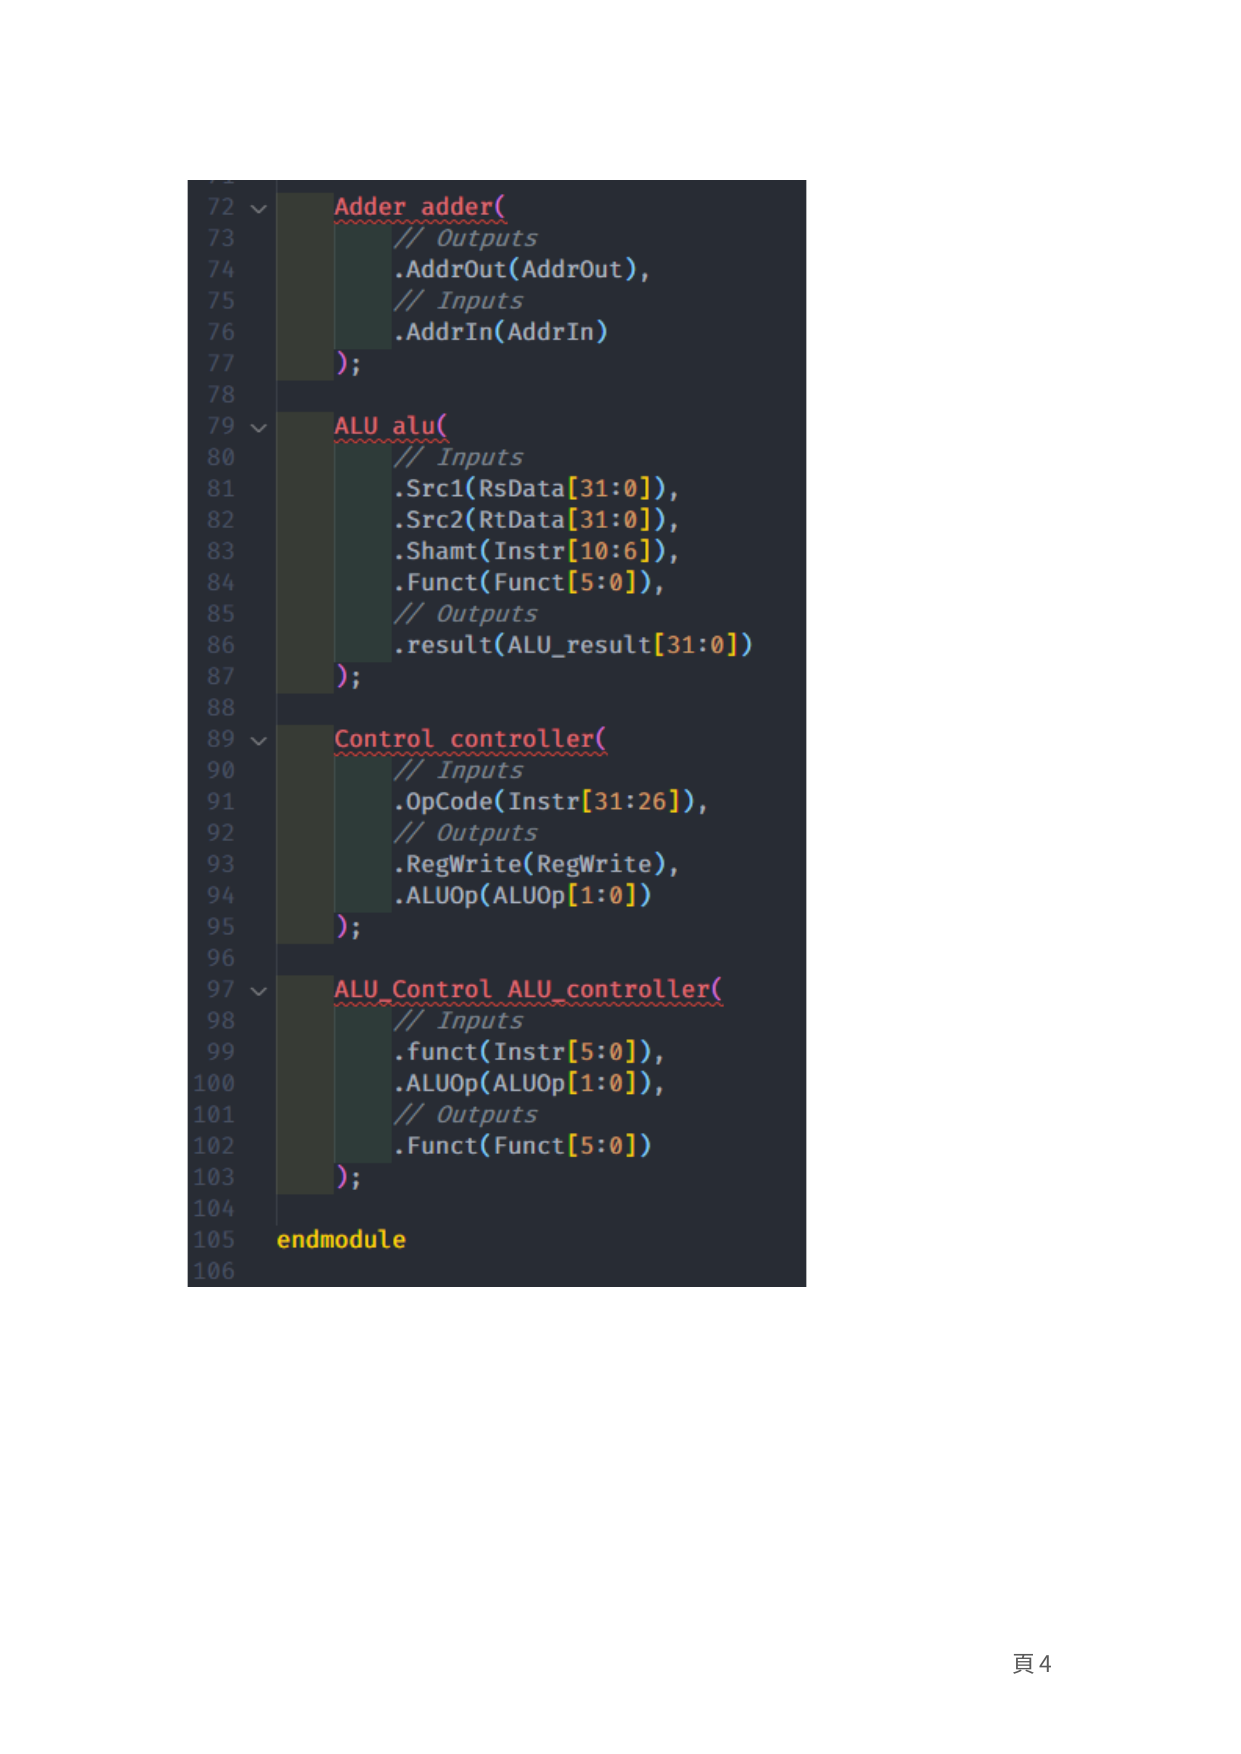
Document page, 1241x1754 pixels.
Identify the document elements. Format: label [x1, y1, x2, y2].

picture [187, 180, 807, 1287]
